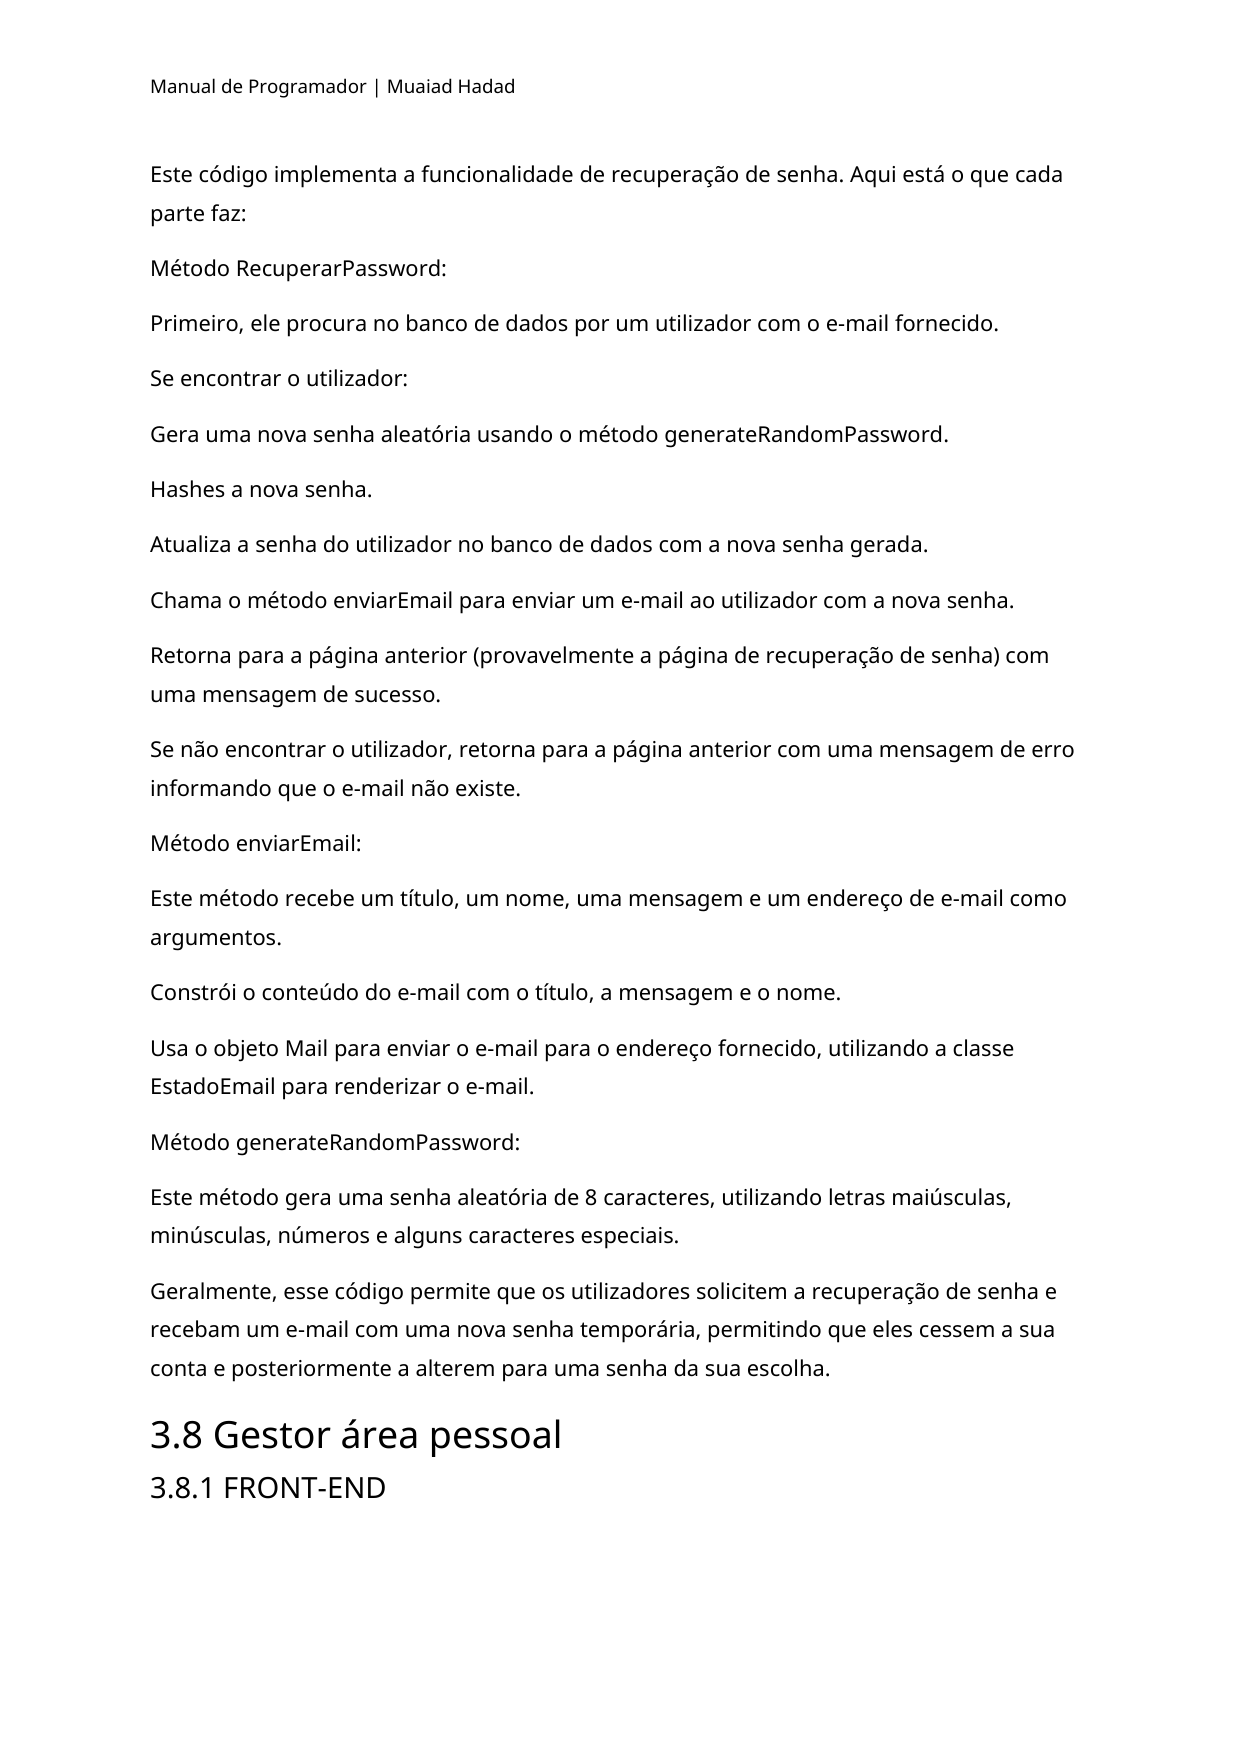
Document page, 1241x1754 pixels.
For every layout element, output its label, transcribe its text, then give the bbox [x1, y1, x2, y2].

text Geralmente, esse código permite que os utilizadores solicitem a recuperação de senha e recebam um e-mail com uma nova senha temporária, permitindo que eles cessem a sua conta e posteriormente a alterem para uma senha da sua escolha. [150, 1276, 1090, 1383]
text Atualiza a senha do utilizador no banco de dados com a nova senha gerada. [150, 529, 1090, 559]
text Hashes a nova senha. [150, 474, 1090, 504]
text Este método recebe um título, um nome, uma mensagem e um endereço de e-mail como argumentos. [150, 883, 1090, 952]
text Método generateRandomPassword: [150, 1126, 1090, 1156]
text Se não encontrar o utilizador, retorna para a página anterior com uma mensagem de erro informando que o e-mail não existe. [150, 734, 1090, 802]
text Constrói o conteúdo do e-mail com o título, a mensagem e o nome. [150, 977, 1090, 1007]
text Este código implementa a funcionalidade de recuperação de senha. Aqui está o que cada parte faz: [150, 159, 1090, 227]
text Este método gera uma senha aleatória de 8 caracteres, utilizando letras maiúsculas, minúsculas, números e alguns caracteres especiais. [150, 1182, 1090, 1250]
subtitle 3.8 Gestor área pessoal [150, 1408, 1090, 1459]
text Primeiro, ele procura no banco de dados por um utilizador com o e-mail fornecido. [150, 308, 1090, 338]
text Retorna para a página anterior (provavelmente a página de recuperação de senha) com uma mensagem de sucesso. [150, 640, 1090, 708]
text Se encontrar o utilizador: [150, 363, 1090, 393]
text Método RecuperarPassword: [150, 253, 1090, 283]
text Gera uma nova senha aleatória usando o método generateRandomPassword. [150, 419, 1090, 448]
text Usa o objeto Mail para enviar o e-mail para o endereço fornecido, utilizando a classe EstadoEmail para renderizar o e-mail. [150, 1032, 1090, 1101]
text Chama o método enviarEmail para enviar um e-mail ao utilizador com a nova senha. [150, 585, 1090, 614]
subtitle 3.8.1 Front-end [150, 1468, 1090, 1507]
text Método enviarEmail: [150, 828, 1090, 858]
